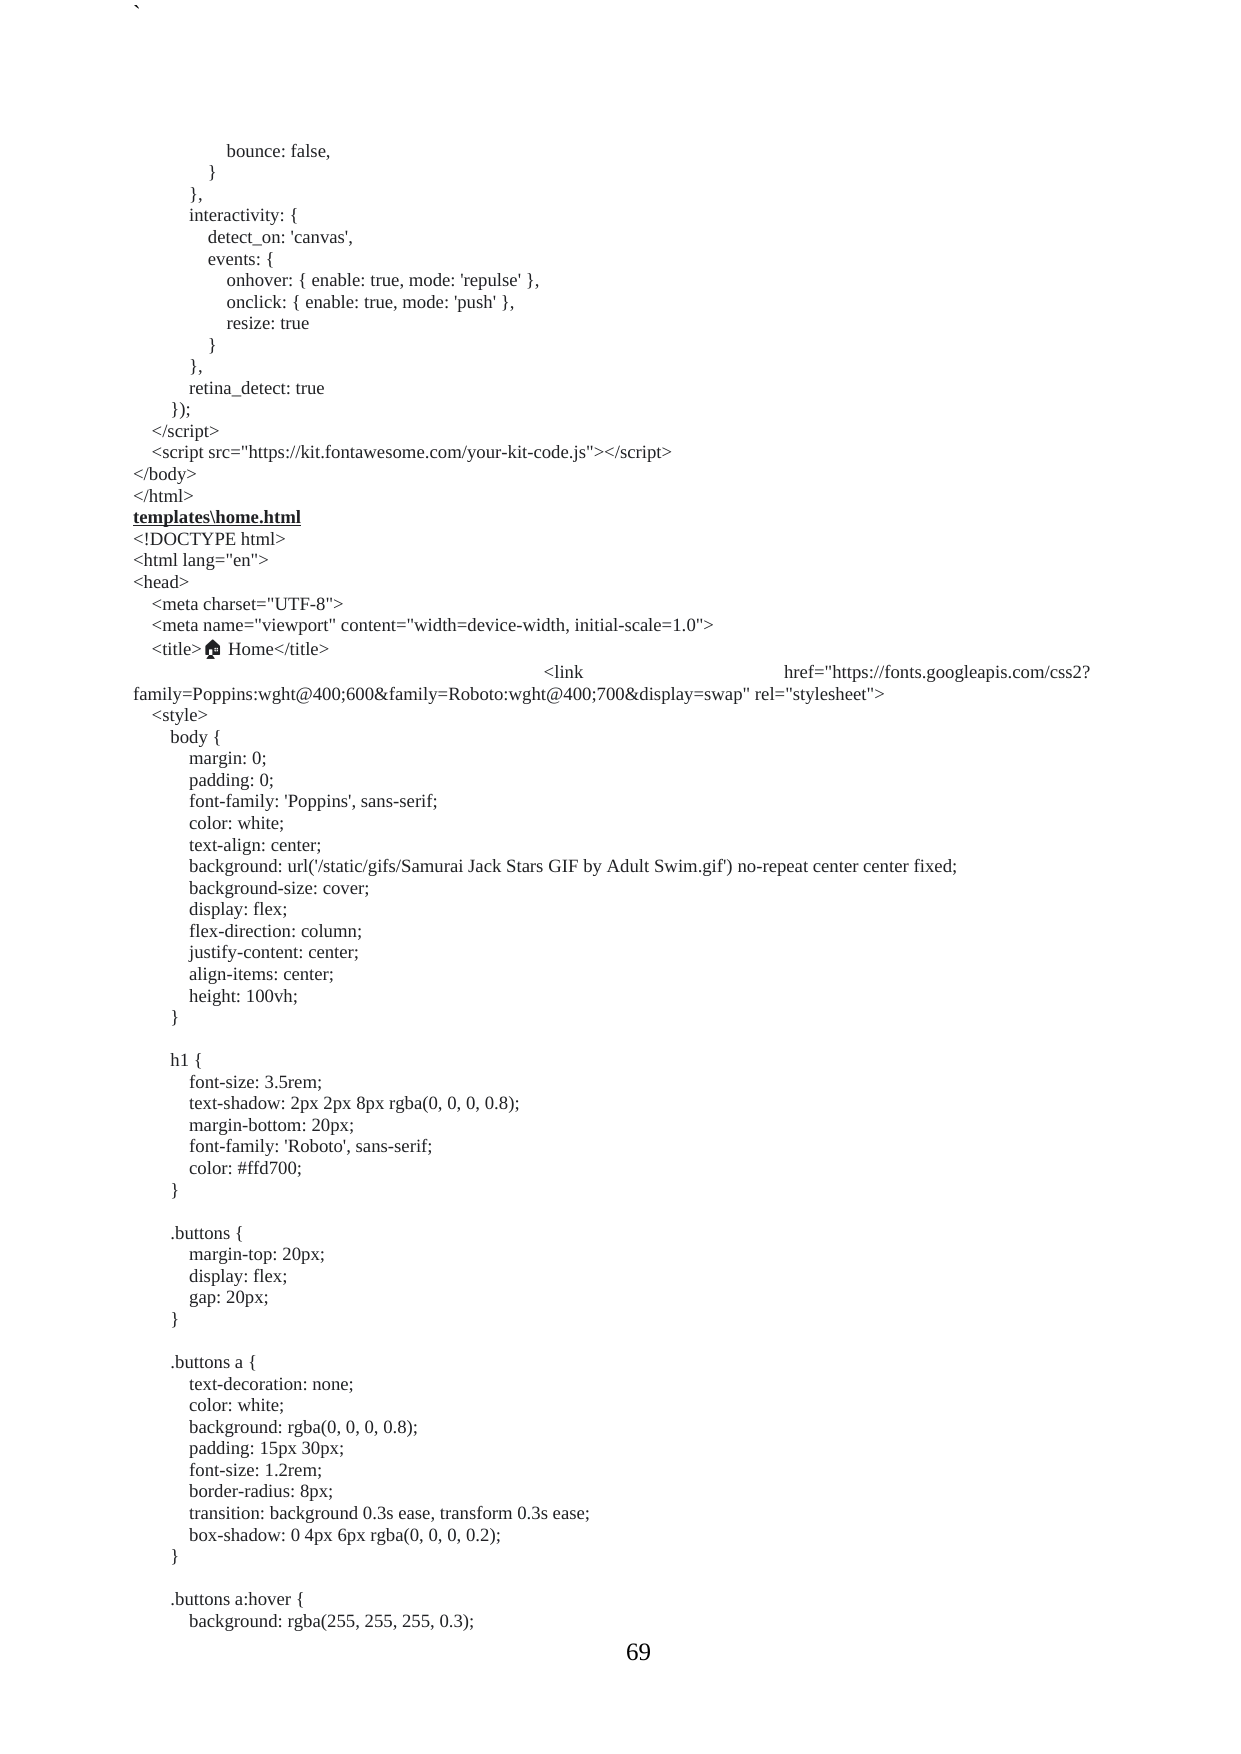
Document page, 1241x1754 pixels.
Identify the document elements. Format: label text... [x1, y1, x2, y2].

text bounce: false, [133, 139, 1091, 161]
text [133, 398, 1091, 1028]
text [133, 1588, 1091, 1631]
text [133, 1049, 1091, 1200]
text }, [133, 183, 1091, 204]
text retina_detect: true [133, 377, 1091, 398]
text resize: true [133, 312, 1091, 334]
text onhover: { enable: true, mode: 'repulse' }, [133, 269, 1091, 291]
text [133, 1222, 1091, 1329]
text events: { [133, 247, 1091, 269]
text detect_on: 'canvas', [133, 226, 1091, 247]
text } [133, 161, 1091, 183]
text } [133, 334, 1091, 355]
text onclick: { enable: true, mode: 'push' }, [133, 291, 1091, 312]
text }, [133, 355, 1091, 377]
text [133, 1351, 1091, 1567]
text interactivity: { [133, 204, 1091, 226]
